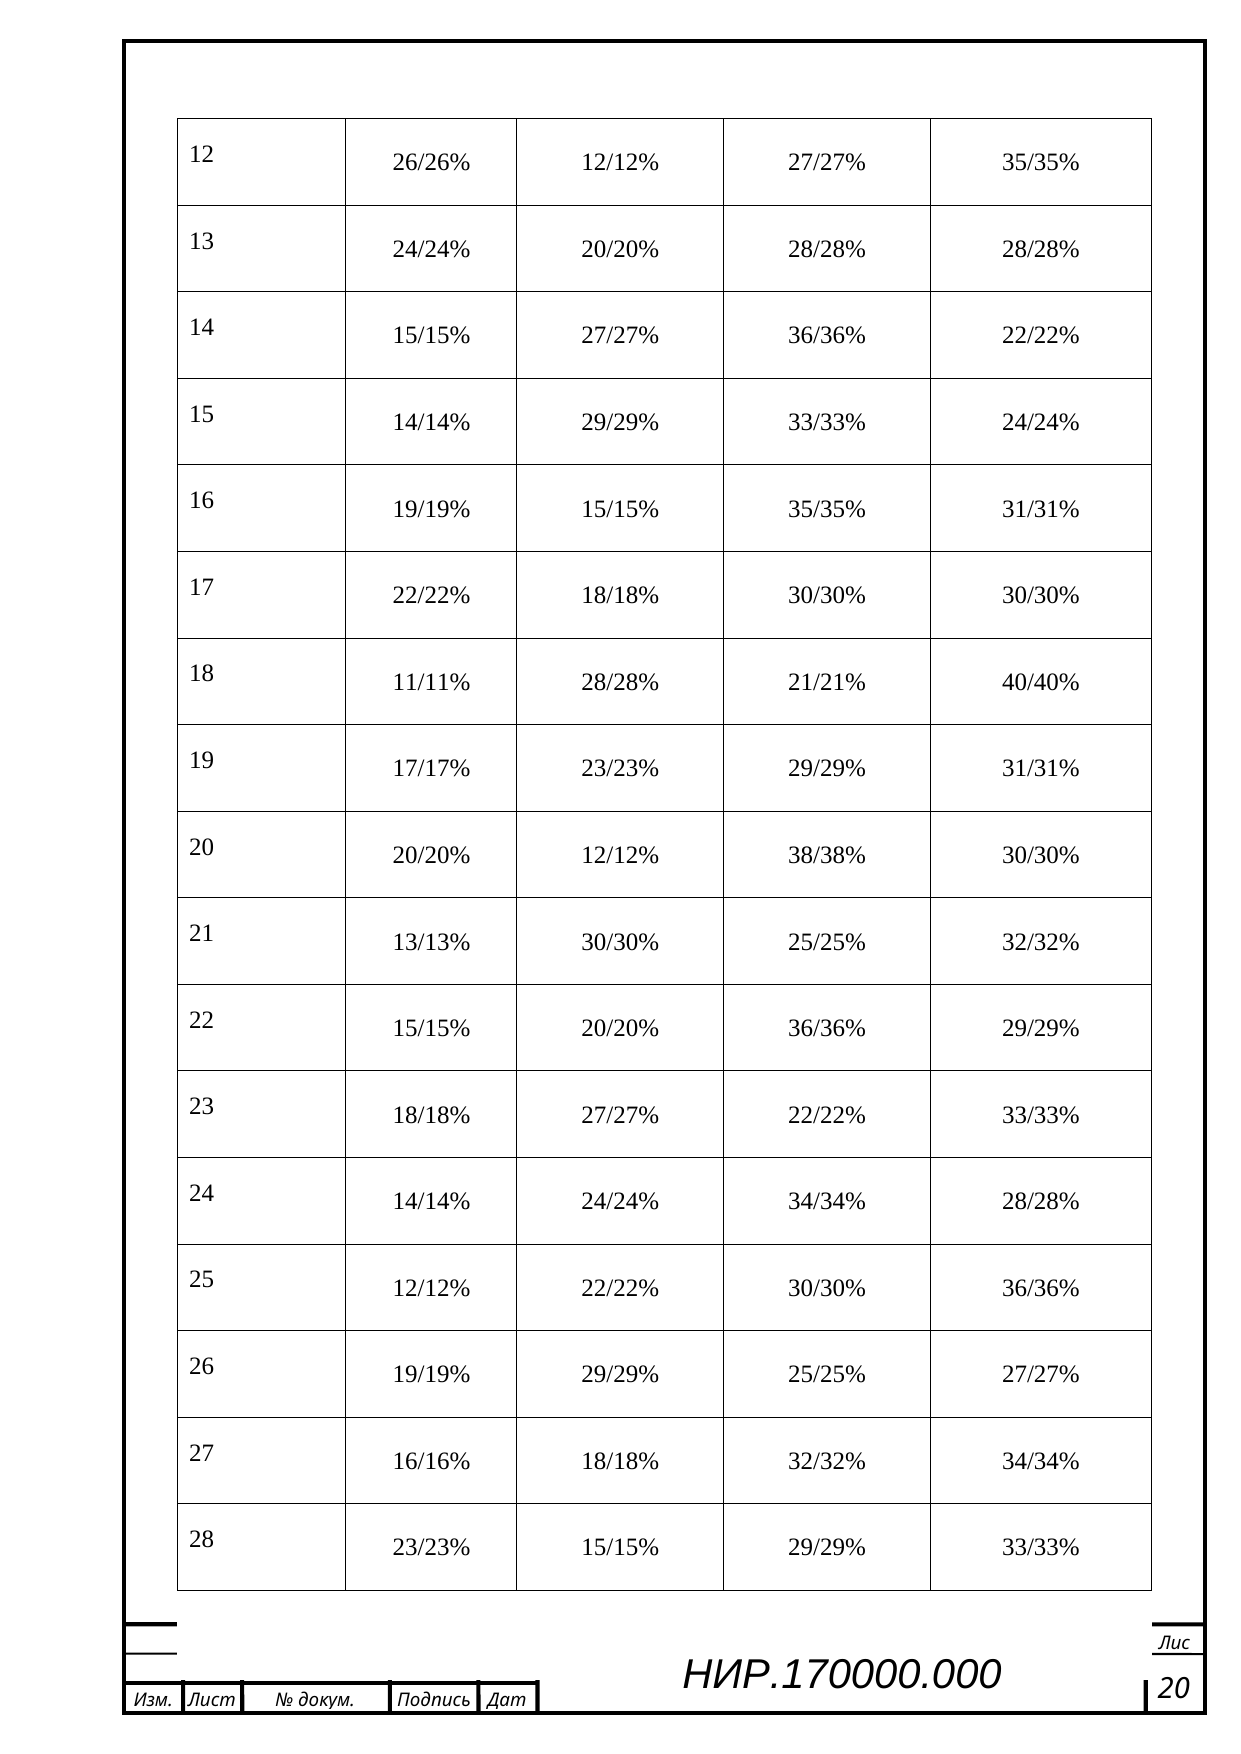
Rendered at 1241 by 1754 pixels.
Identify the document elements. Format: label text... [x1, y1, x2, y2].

table_cell 15/15% [346, 292, 516, 378]
table_cell 23 [178, 1071, 345, 1157]
table_cell 26/26% [346, 119, 516, 205]
table_cell 22/22% [517, 1245, 723, 1330]
table_cell 27/27% [724, 119, 930, 205]
table_cell 26 [178, 1331, 345, 1417]
table_cell 14 [178, 292, 345, 378]
table_cell 30/30% [724, 552, 930, 637]
table_cell 22/22% [346, 552, 516, 637]
table_cell 20/20% [346, 812, 516, 897]
table_cell 29/29% [724, 1504, 930, 1590]
table_cell 19 [178, 725, 345, 811]
table_cell 24/24% [517, 1158, 723, 1243]
table_cell 29/29% [517, 1331, 723, 1417]
table_cell 19/19% [346, 465, 516, 551]
table_cell 30/30% [724, 1245, 930, 1330]
table_cell 15/15% [517, 465, 723, 551]
table_cell 25/25% [724, 898, 930, 984]
table_cell 16 [178, 465, 345, 551]
table_cell 12/12% [517, 119, 723, 205]
table_cell 16/16% [346, 1418, 516, 1503]
table_cell 33/33% [931, 1504, 1151, 1590]
table_cell 22/22% [724, 1071, 930, 1157]
table_cell 32/32% [724, 1418, 930, 1503]
table_cell 18/18% [517, 552, 723, 637]
table_cell 34/34% [724, 1158, 930, 1243]
table_cell 18 [178, 639, 345, 724]
table_cell 20/20% [517, 206, 723, 291]
table_cell 40/40% [931, 639, 1151, 724]
table_cell 28/28% [517, 639, 723, 724]
table_cell 28/28% [931, 206, 1151, 291]
table_cell 35/35% [724, 465, 930, 551]
table_cell 38/38% [724, 812, 930, 897]
table_cell 13 [178, 206, 345, 291]
table_cell 22 [178, 985, 345, 1070]
table_cell 27/27% [517, 1071, 723, 1157]
table_cell 17 [178, 552, 345, 637]
table_cell 30/30% [517, 898, 723, 984]
table_cell 34/34% [931, 1418, 1151, 1503]
table_cell 35/35% [931, 119, 1151, 205]
table_cell 25/25% [724, 1331, 930, 1417]
table_cell 12/12% [517, 812, 723, 897]
table_cell 14/14% [346, 379, 516, 464]
table_cell 23/23% [346, 1504, 516, 1590]
table_cell 24 [178, 1158, 345, 1243]
table_cell 24/24% [931, 379, 1151, 464]
table_cell 22/22% [931, 292, 1151, 378]
table_cell 28/28% [931, 1158, 1151, 1243]
table_cell 30/30% [931, 552, 1151, 637]
table_cell 17/17% [346, 725, 516, 811]
table_cell 20/20% [517, 985, 723, 1070]
table_cell 31/31% [931, 725, 1151, 811]
table_cell 33/33% [931, 1071, 1151, 1157]
table_cell 18/18% [346, 1071, 516, 1157]
table_cell 21 [178, 898, 345, 984]
table_cell 12/12% [346, 1245, 516, 1330]
table_cell 33/33% [724, 379, 930, 464]
table_cell 29/29% [517, 379, 723, 464]
table_cell 27 [178, 1418, 345, 1503]
table_cell 11/11% [346, 639, 516, 724]
table_cell 28 [178, 1504, 345, 1590]
table_cell 15/15% [517, 1504, 723, 1590]
table_cell 27/27% [517, 292, 723, 378]
table_cell 36/36% [931, 1245, 1151, 1330]
table_cell 24/24% [346, 206, 516, 291]
table_cell 36/36% [724, 985, 930, 1070]
table_cell 21/21% [724, 639, 930, 724]
table_cell 30/30% [931, 812, 1151, 897]
table_cell 32/32% [931, 898, 1151, 984]
table_cell 29/29% [724, 725, 930, 811]
table_cell 25 [178, 1245, 345, 1330]
table_cell 20 [178, 812, 345, 897]
table_cell 36/36% [724, 292, 930, 378]
table_cell 31/31% [931, 465, 1151, 551]
table_cell 27/27% [931, 1331, 1151, 1417]
table_cell 15 [178, 379, 345, 464]
table_cell 29/29% [931, 985, 1151, 1070]
table_cell 15/15% [346, 985, 516, 1070]
table_cell 23/23% [517, 725, 723, 811]
table_cell 13/13% [346, 898, 516, 984]
table_cell 14/14% [346, 1158, 516, 1243]
table_cell 19/19% [346, 1331, 516, 1417]
table_cell 18/18% [517, 1418, 723, 1503]
table_cell 28/28% [724, 206, 930, 291]
table_cell 12 [178, 119, 345, 205]
